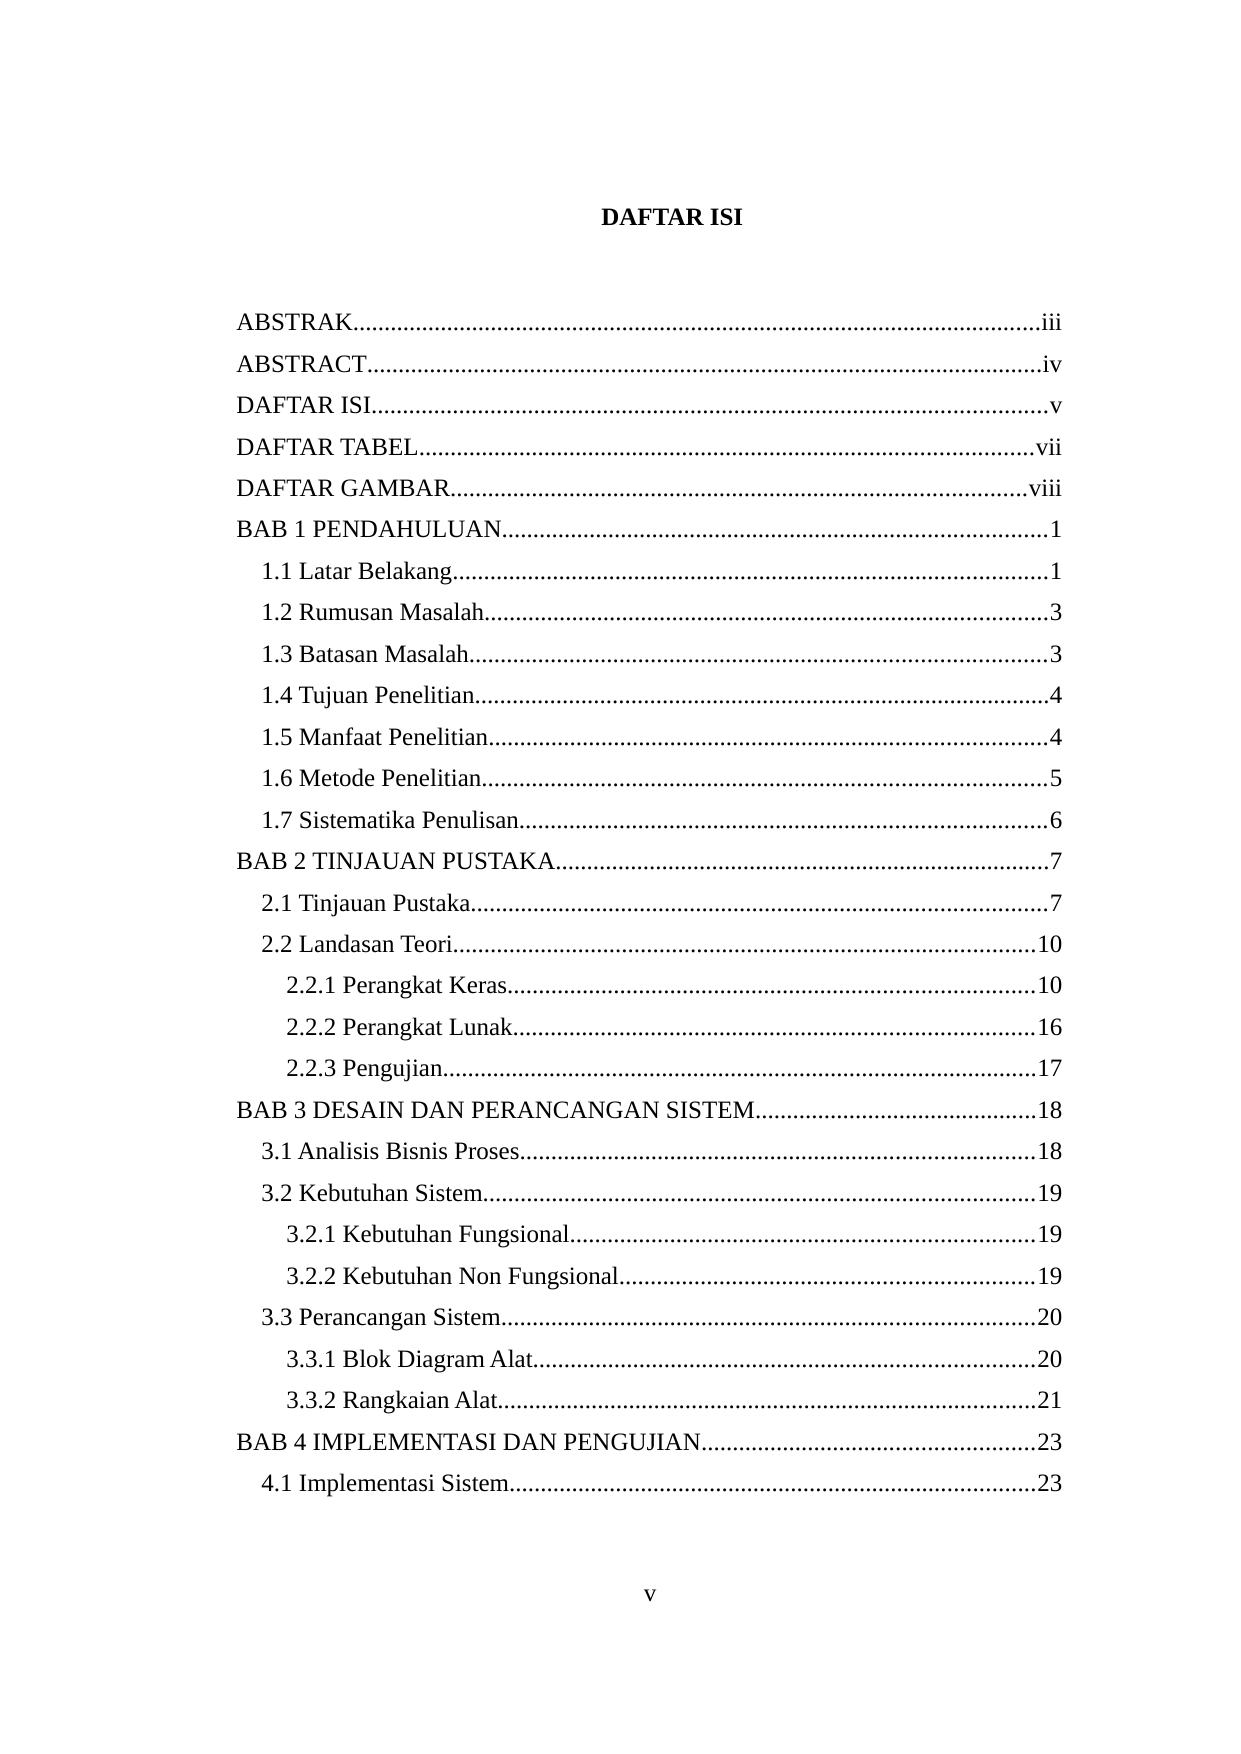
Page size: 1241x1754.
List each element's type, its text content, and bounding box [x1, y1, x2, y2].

subtitle DAFTAR ISI [281, 202, 1063, 231]
